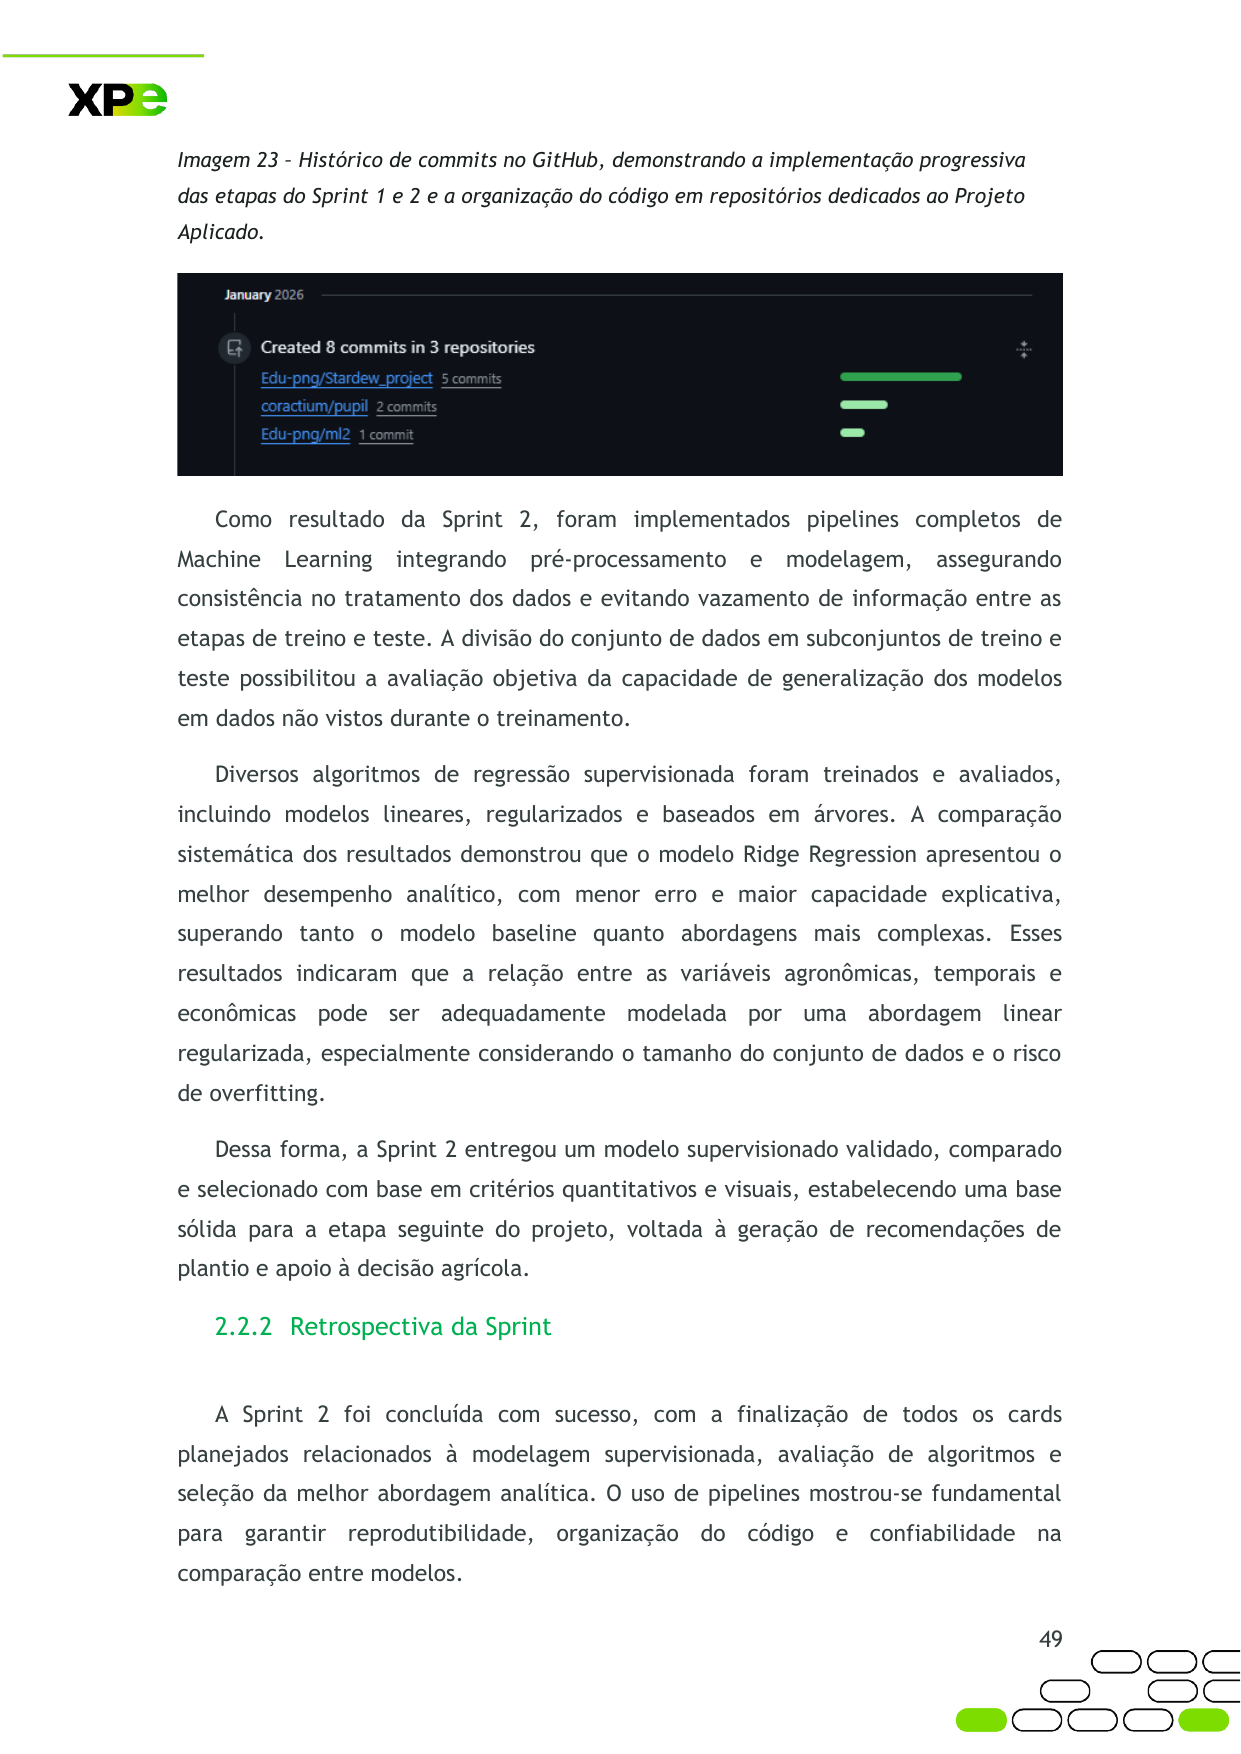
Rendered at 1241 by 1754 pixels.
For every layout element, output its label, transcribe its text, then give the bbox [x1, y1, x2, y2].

text A Sprint 2 foi concluída com sucesso, com a finalização de todos os cards planejados relacionados à modelagem supervisionada, avaliação de algoritmos e seleção da melhor abordagem analítica. O uso de pipelines mostrou-se fundamental para garantir reprodutibilidade, organização do código e confiabilidade na comparação entre modelos. [177, 1401, 1063, 1586]
text Imagem 23 – Histórico de commits no GitHub, demonstrando a implementação progressiva das etapas do Sprint 1 e 2 e a organização do código em repositórios dedicados ao Projeto Aplicado. [177, 148, 1063, 244]
text Diversos algoritmos de regressão supervisionada foram treinados e avaliados, incluindo modelos lineares, regularizados e baseados em árvores. A comparação sistemática dos resultados demonstrou que o modelo Ridge Regression apresentou o melhor desempenho analítico, com menor erro e maior capacidade explicativa, superando tanto o modelo baseline quanto abordagens mais complexas. Esses resultados indicaram que a relação entre as variáveis agronômicas, temporais e econômicas pode ser adequadamente modelada por uma abordagem linear regularizada, especialmente considerando o tamanho do conjunto de dados e o risco de overfitting. [177, 761, 1063, 1106]
picture [2, 51, 205, 148]
text Como resultado da Sprint 2, foram implementados pipelines completos de Machine Learning integrando pré-processamento e modelagem, assegurando consistência no tratamento dos dados e evitando vazamento de informação entre as etapas de treino e teste. A divisão do conjunto de dados em subconjuntos de treino e teste possibilitou a avaliação objetiva da capacidade de generalização dos modelos em dados não vistos durante o treinamento. [177, 506, 1063, 731]
picture [177, 273, 1063, 476]
picture [955, 1650, 1241, 1732]
subtitle Retrospectiva da Sprint [215, 1312, 1063, 1341]
text Dessa forma, a Sprint 2 entregou um modelo supervisionado validado, comparado e selecionado com base em critérios quantitativos e visuais, estabelecendo uma base sólida para a etapa seguinte do projeto, voltada à geração de recomendações de plantio e apoio à decisão agrícola. [177, 1136, 1063, 1282]
